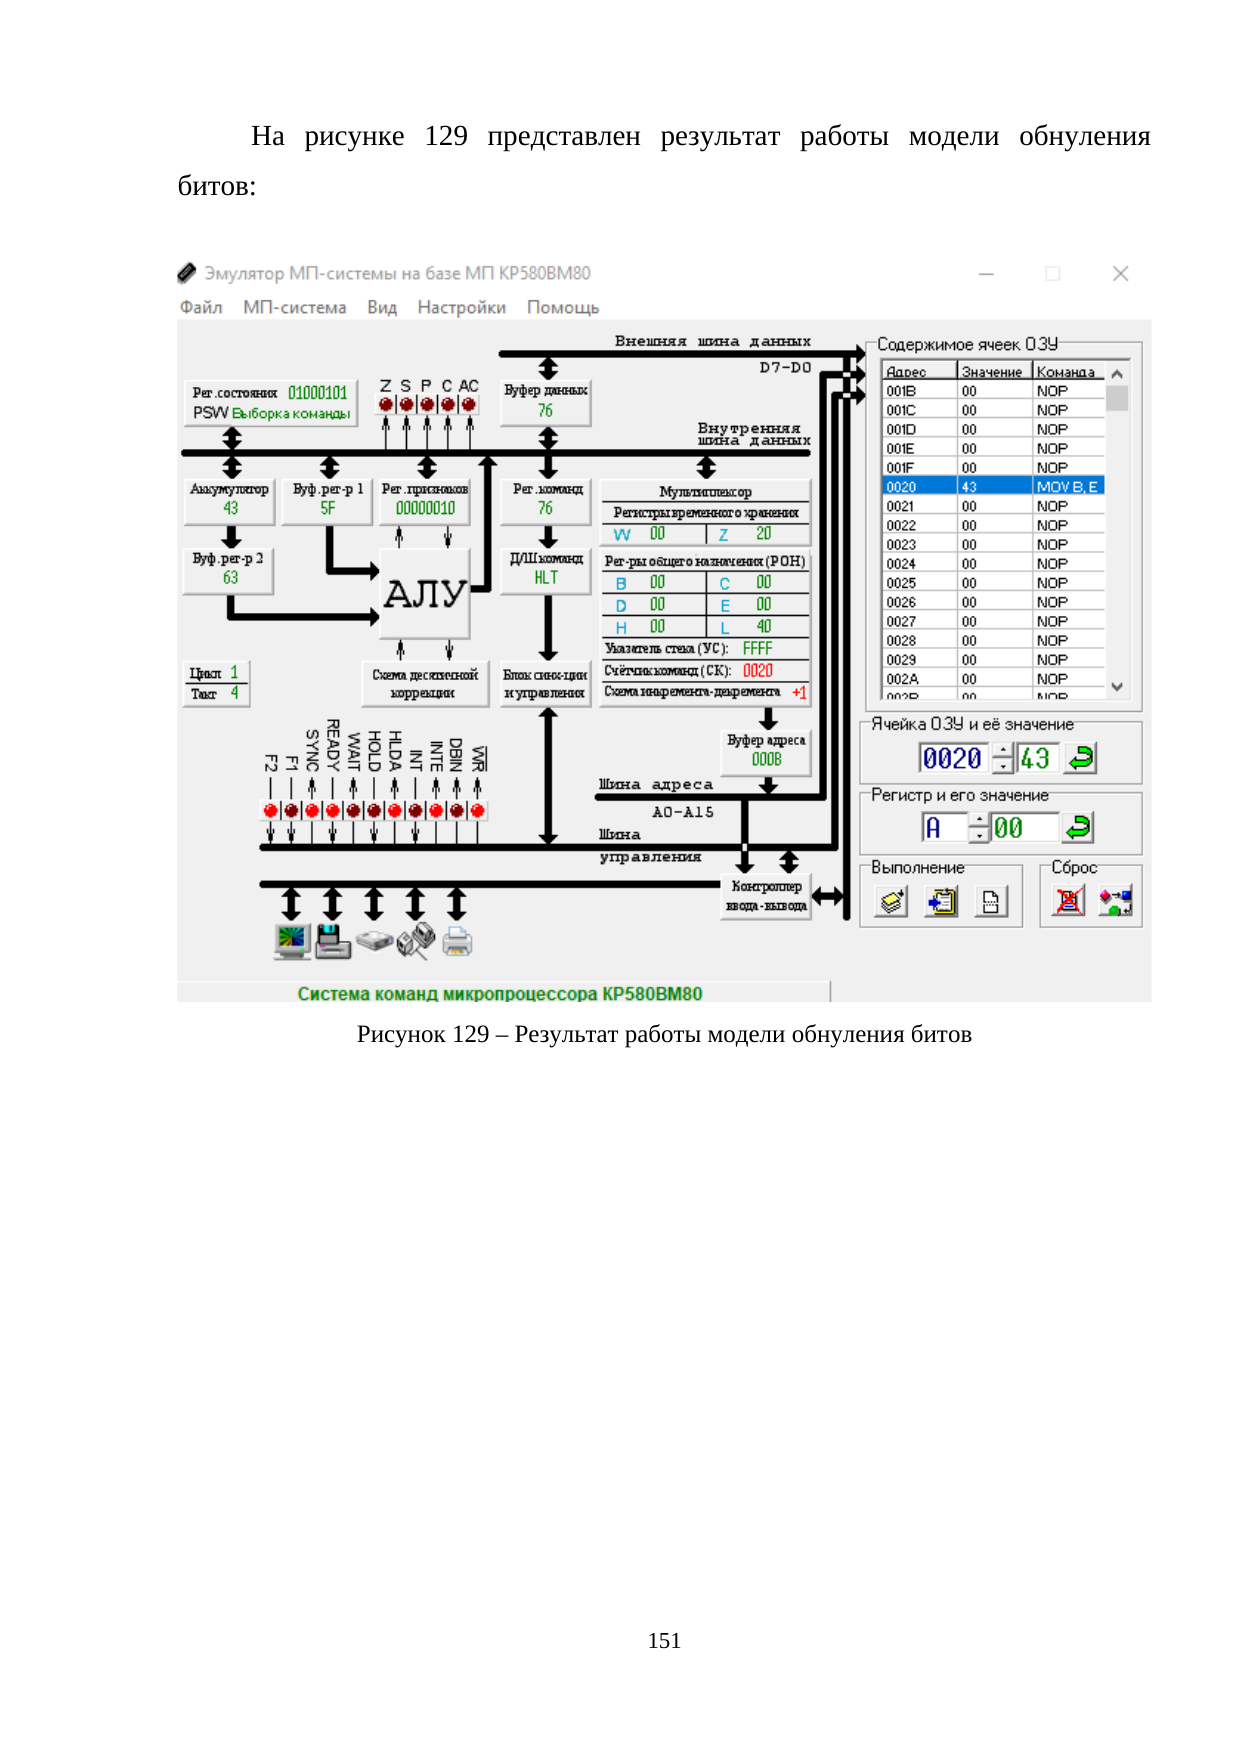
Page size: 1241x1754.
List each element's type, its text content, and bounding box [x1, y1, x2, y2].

text Рисунок 129 – Результат работы модели обнуления битов [177, 1019, 1152, 1047]
picture [177, 256, 1152, 1002]
text На рисунке 129 представлен результат работы модели обнуления битов: [177, 118, 1152, 202]
